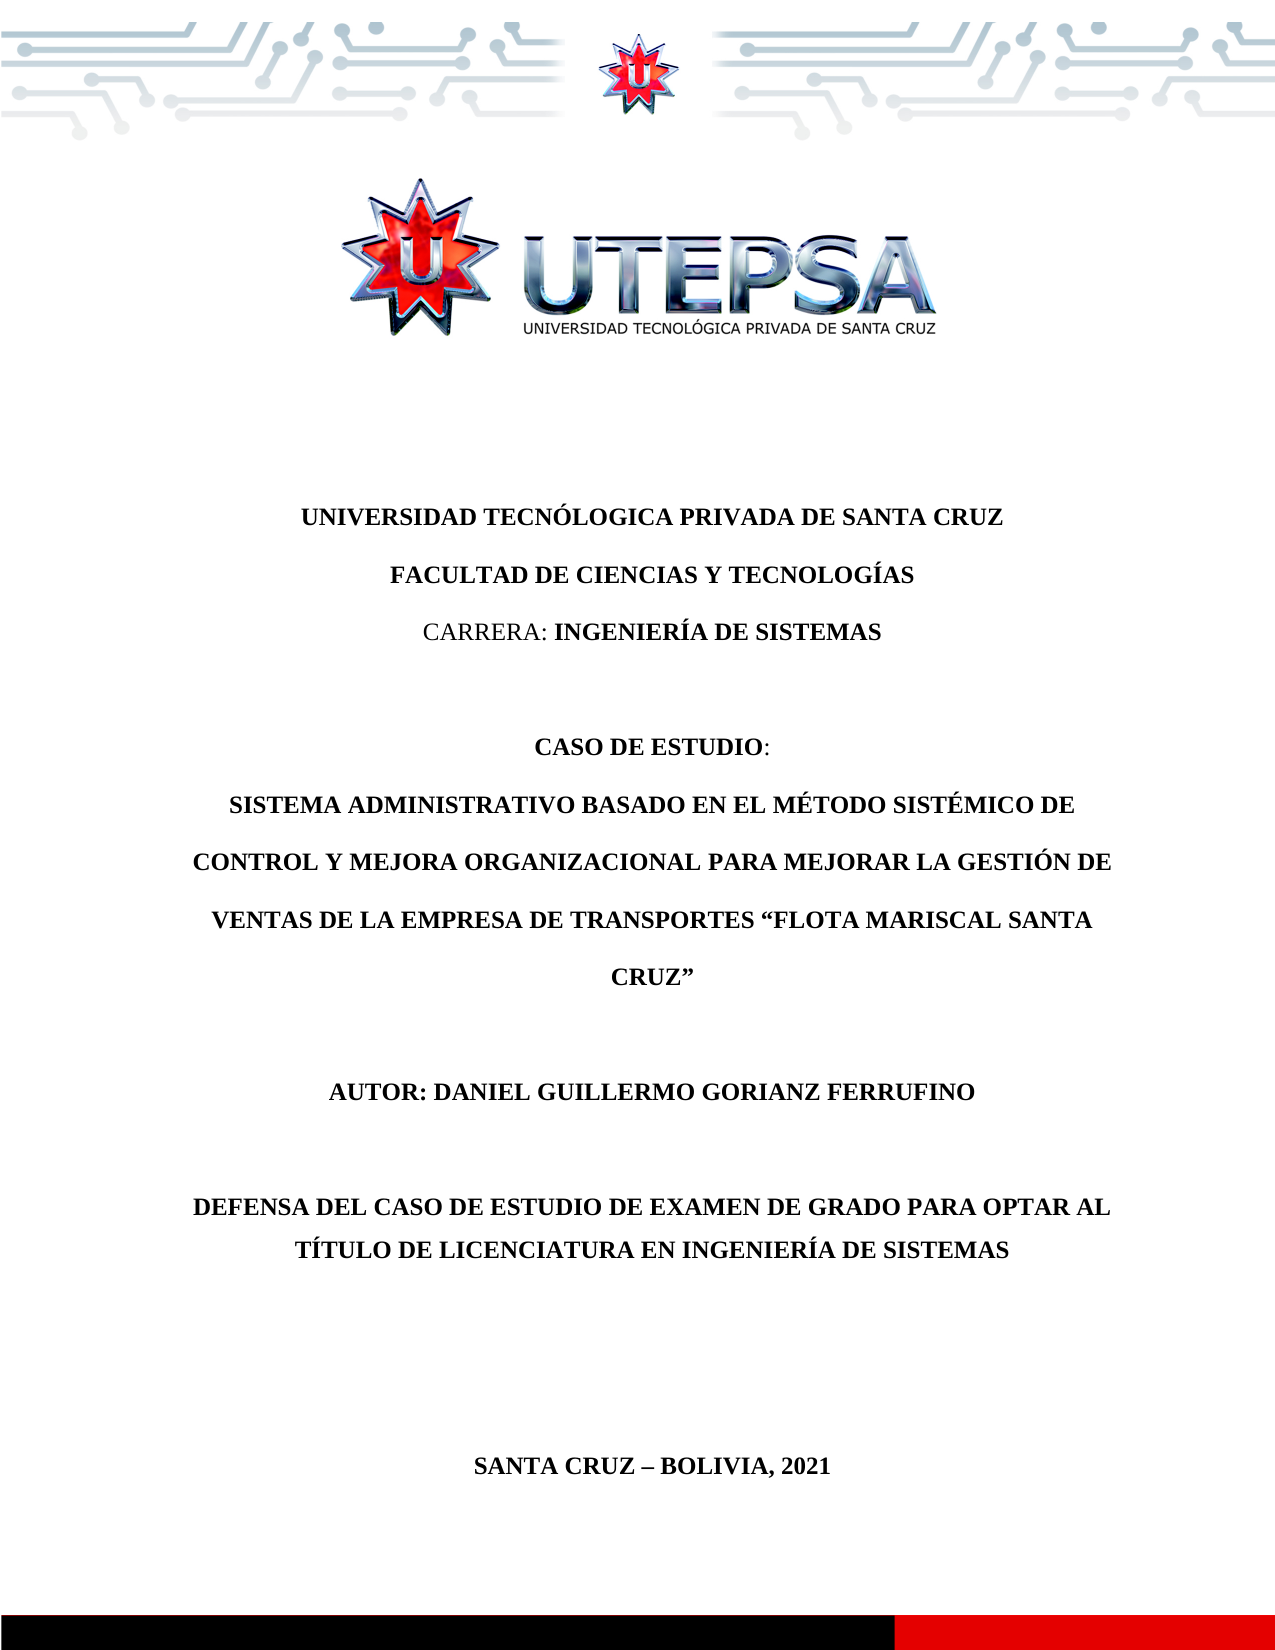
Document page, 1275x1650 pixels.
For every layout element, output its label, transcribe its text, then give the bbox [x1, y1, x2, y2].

picture [1, 22, 1275, 1650]
text AUTOR: DANIEL GUILLERMO GORIANZ FERRUFINO [177, 1077, 1127, 1106]
text SANTA CRUZ – BOLIVIA, 2021 [177, 1451, 1127, 1480]
text FACULTAD DE CIENCIAS Y TECNOLOGÍAS [177, 560, 1127, 588]
text SISTEMA ADMINISTRATIVO BASADO EN EL MÉTODO SISTÉMICO DE CONTROL Y MEJORA ORGANIZACIONAL PARA MEJORAR LA GESTIÓN DE VENTAS DE LA EMPRESA DE TRANSPORTES “FLOTA MARISCAL SANTA CRUZ” [177, 790, 1127, 991]
text UNIVERSIDAD TECNÓLOGICA PRIVADA DE SANTA CRUZ [177, 502, 1127, 531]
text DEFENSA DEL CASO DE ESTUDIO DE EXAMEN DE GRADO PARA OPTAR AL TÍTULO DE LICENCIATURA EN INGENIERÍA DE SISTEMAS [177, 1192, 1127, 1264]
text CASO DE ESTUDIO: [177, 732, 1127, 761]
text CARRERA: INGENIERÍA DE SISTEMAS [177, 617, 1127, 646]
